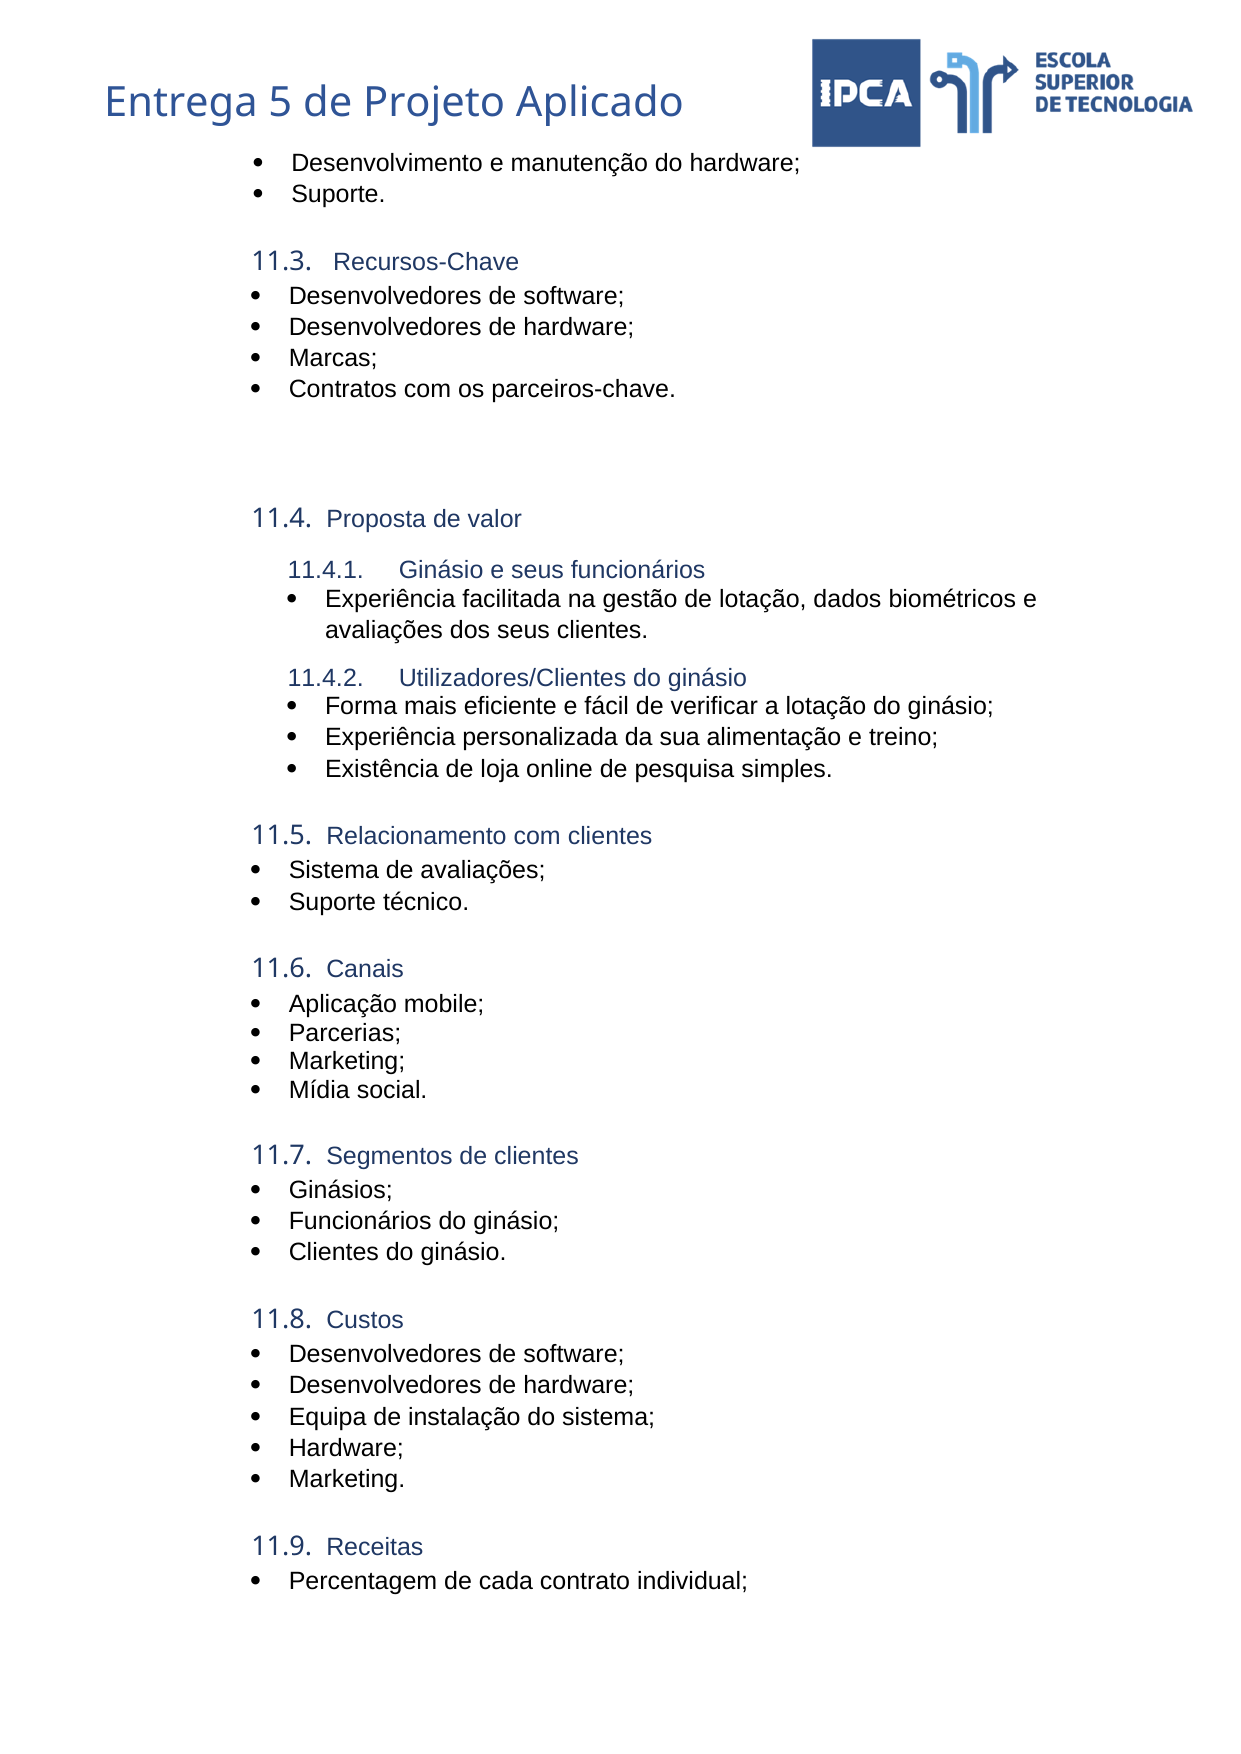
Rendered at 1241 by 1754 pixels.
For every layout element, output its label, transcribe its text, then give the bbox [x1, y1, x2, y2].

list Experiência facilitada na gestão de lotação, dados biométricos e avaliações dos seus clientes. [287, 584, 1063, 643]
list Desenvolvedores de hardware; [251, 312, 1063, 341]
list Experiência personalizada da sua alimentação e treino; [287, 722, 1063, 751]
list Marketing. [251, 1464, 1063, 1493]
list Canais [251, 949, 1063, 986]
list Clientes do ginásio. [251, 1237, 1063, 1266]
list Funcionários do ginásio; [251, 1206, 1063, 1235]
list Desenvolvedores de software; [251, 1339, 1063, 1368]
list Contratos com os parceiros-chave. [251, 374, 1063, 403]
list Ginásios; [251, 1175, 1063, 1204]
list Marketing; [251, 1046, 1063, 1075]
list Existência de loja online de pesquisa simples. [287, 753, 1063, 782]
list Suporte. [253, 179, 1063, 208]
list Receitas [251, 1526, 1063, 1563]
list Desenvolvimento e manutenção do hardware; [253, 148, 1063, 176]
picture [791, 0, 1213, 251]
list Proposta de valor [251, 498, 1063, 535]
subtitle Utilizadores/Clientes do ginásio [287, 662, 1063, 691]
list Suporte técnico. [251, 887, 1063, 916]
list Desenvolvedores de software; [251, 281, 1063, 309]
list Percentagem de cada contrato individual; [251, 1566, 1063, 1594]
list Desenvolvedores de hardware; [251, 1370, 1063, 1399]
list Parcerias; [251, 1017, 1063, 1046]
list Equipa de instalação do sistema; [251, 1401, 1063, 1430]
list Segmentos de clientes [251, 1135, 1063, 1172]
list Sistema de avaliações; [251, 856, 1063, 884]
list Aplicação mobile; [251, 989, 1063, 1017]
list Relacionamento com clientes [251, 816, 1063, 853]
subtitle Ginásio e seus funcionários [287, 555, 1063, 584]
list Mídia social. [251, 1075, 1063, 1104]
list Hardware; [251, 1433, 1063, 1461]
list Forma mais eficiente e fácil de verificar a lotação do ginásio; [287, 691, 1063, 720]
list Recursos-Chave [251, 241, 1063, 278]
list Custos [251, 1299, 1063, 1336]
list Marcas; [251, 343, 1063, 372]
